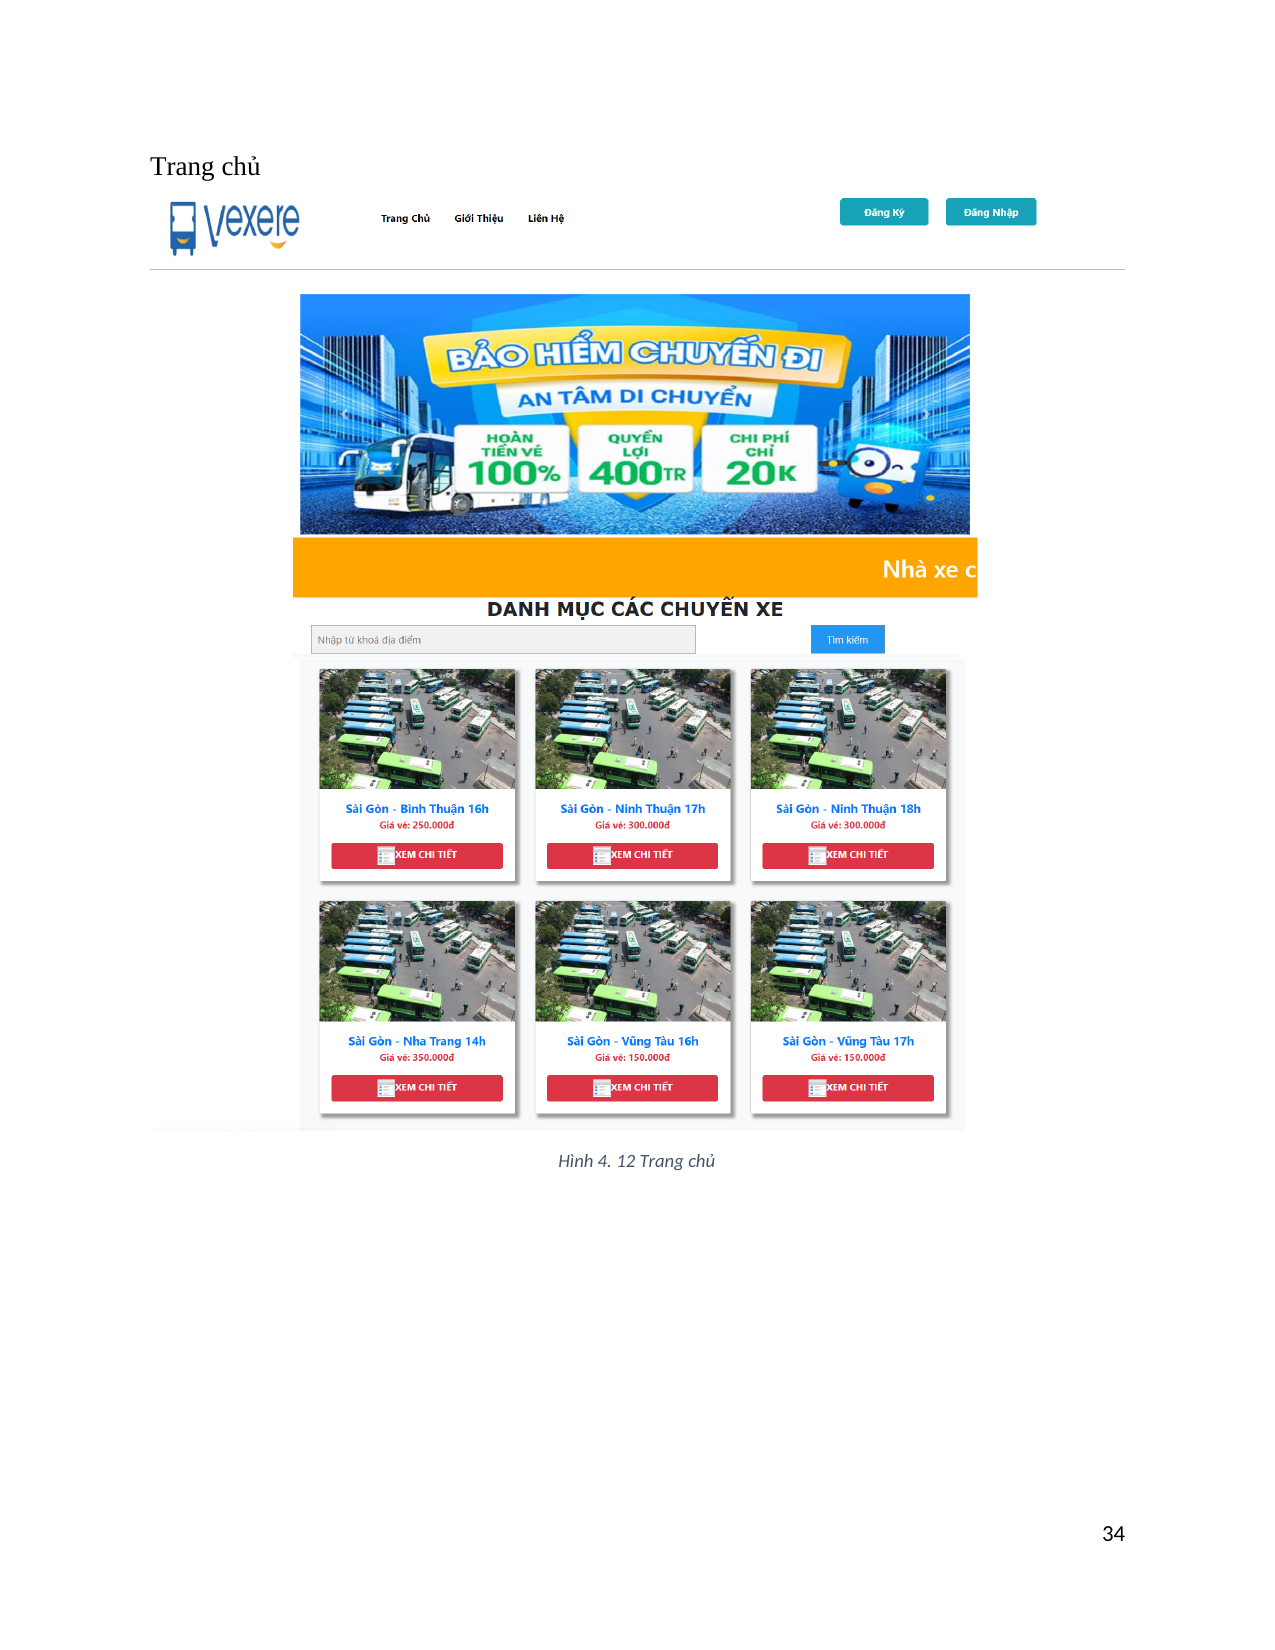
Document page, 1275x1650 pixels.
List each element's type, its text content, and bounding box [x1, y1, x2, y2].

picture [150, 659, 1125, 1131]
picture [150, 183, 1125, 658]
text Hình 4. 12 Trang chủ [150, 1149, 1125, 1172]
text Trang chủ [150, 150, 1125, 183]
